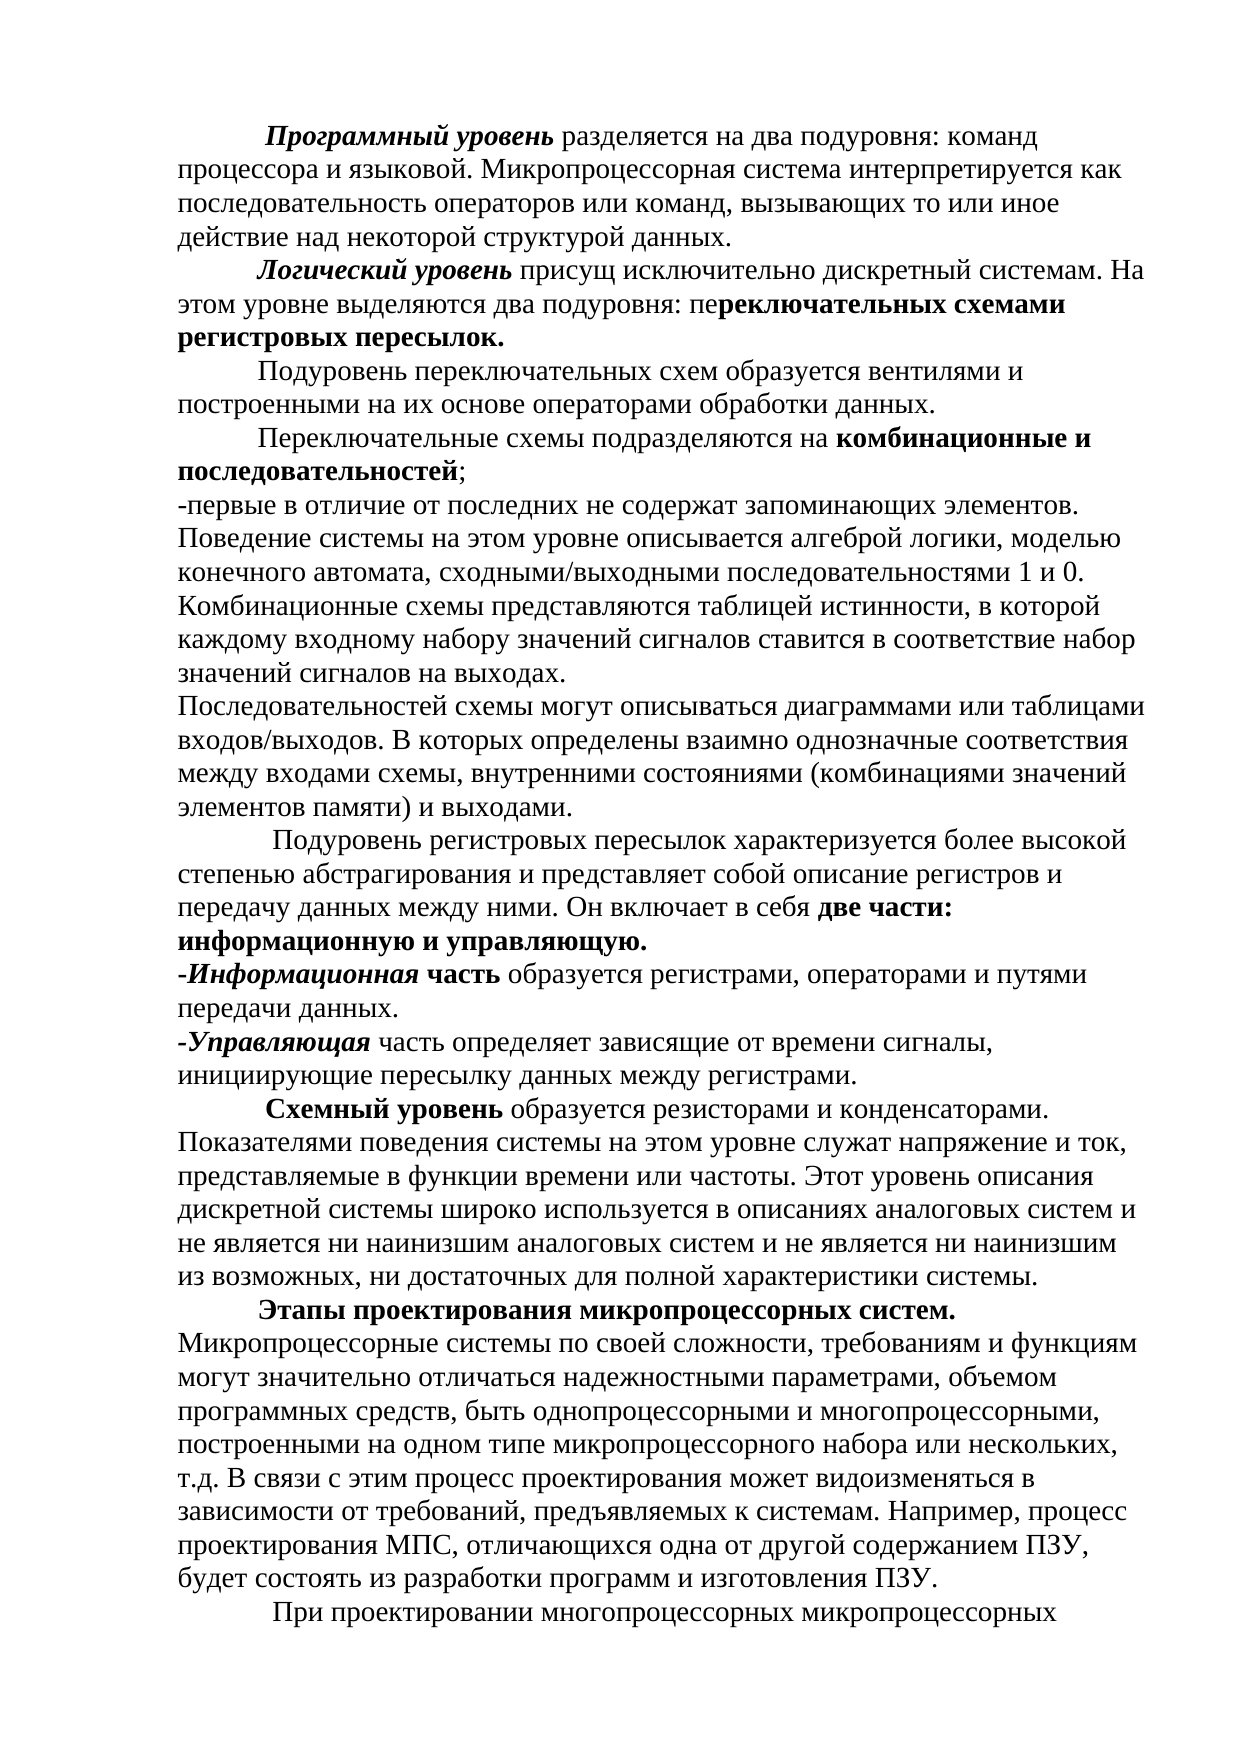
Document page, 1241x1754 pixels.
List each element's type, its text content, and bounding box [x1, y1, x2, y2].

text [177, 118, 1152, 353]
text Подуровень регистровых пересылок характеризуется более высокой степенью абстрагирования и представляет собой описание регистров и передачу данных между ними. Он включает в себя две части: информационную и управляющую. [177, 822, 1152, 957]
text -Информационная часть образуется регистрами, операторами и путями передачи данных. [177, 957, 1152, 1024]
text -первые в отличие от последних не содержат запоминающих элементов. Поведение системы на этом уровне описывается алгеброй логики, моделью конечного автомата, сходными/выходными последовательностями 1 и 0. Комбинационные схемы представляются таблицей истинности, в которой каждому входному набору значений сигналов ставится в соответствие набор значений сигналов на выходах. Последовательностей схемы могут описываться диаграммами или таблицами входов/выходов. В которых определены взаимно однозначные соответствия между входами схемы, внутренними состояниями (комбинациями значений элементов памяти) и выходами. [177, 487, 1152, 822]
text Подуровень переключательных схем образуется вентилями и построенными на их основе операторами обработки данных. [177, 353, 1152, 420]
text Переключательные схемы подразделяются на комбинационные и последовательностей; [177, 420, 1152, 487]
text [177, 1024, 1152, 1627]
